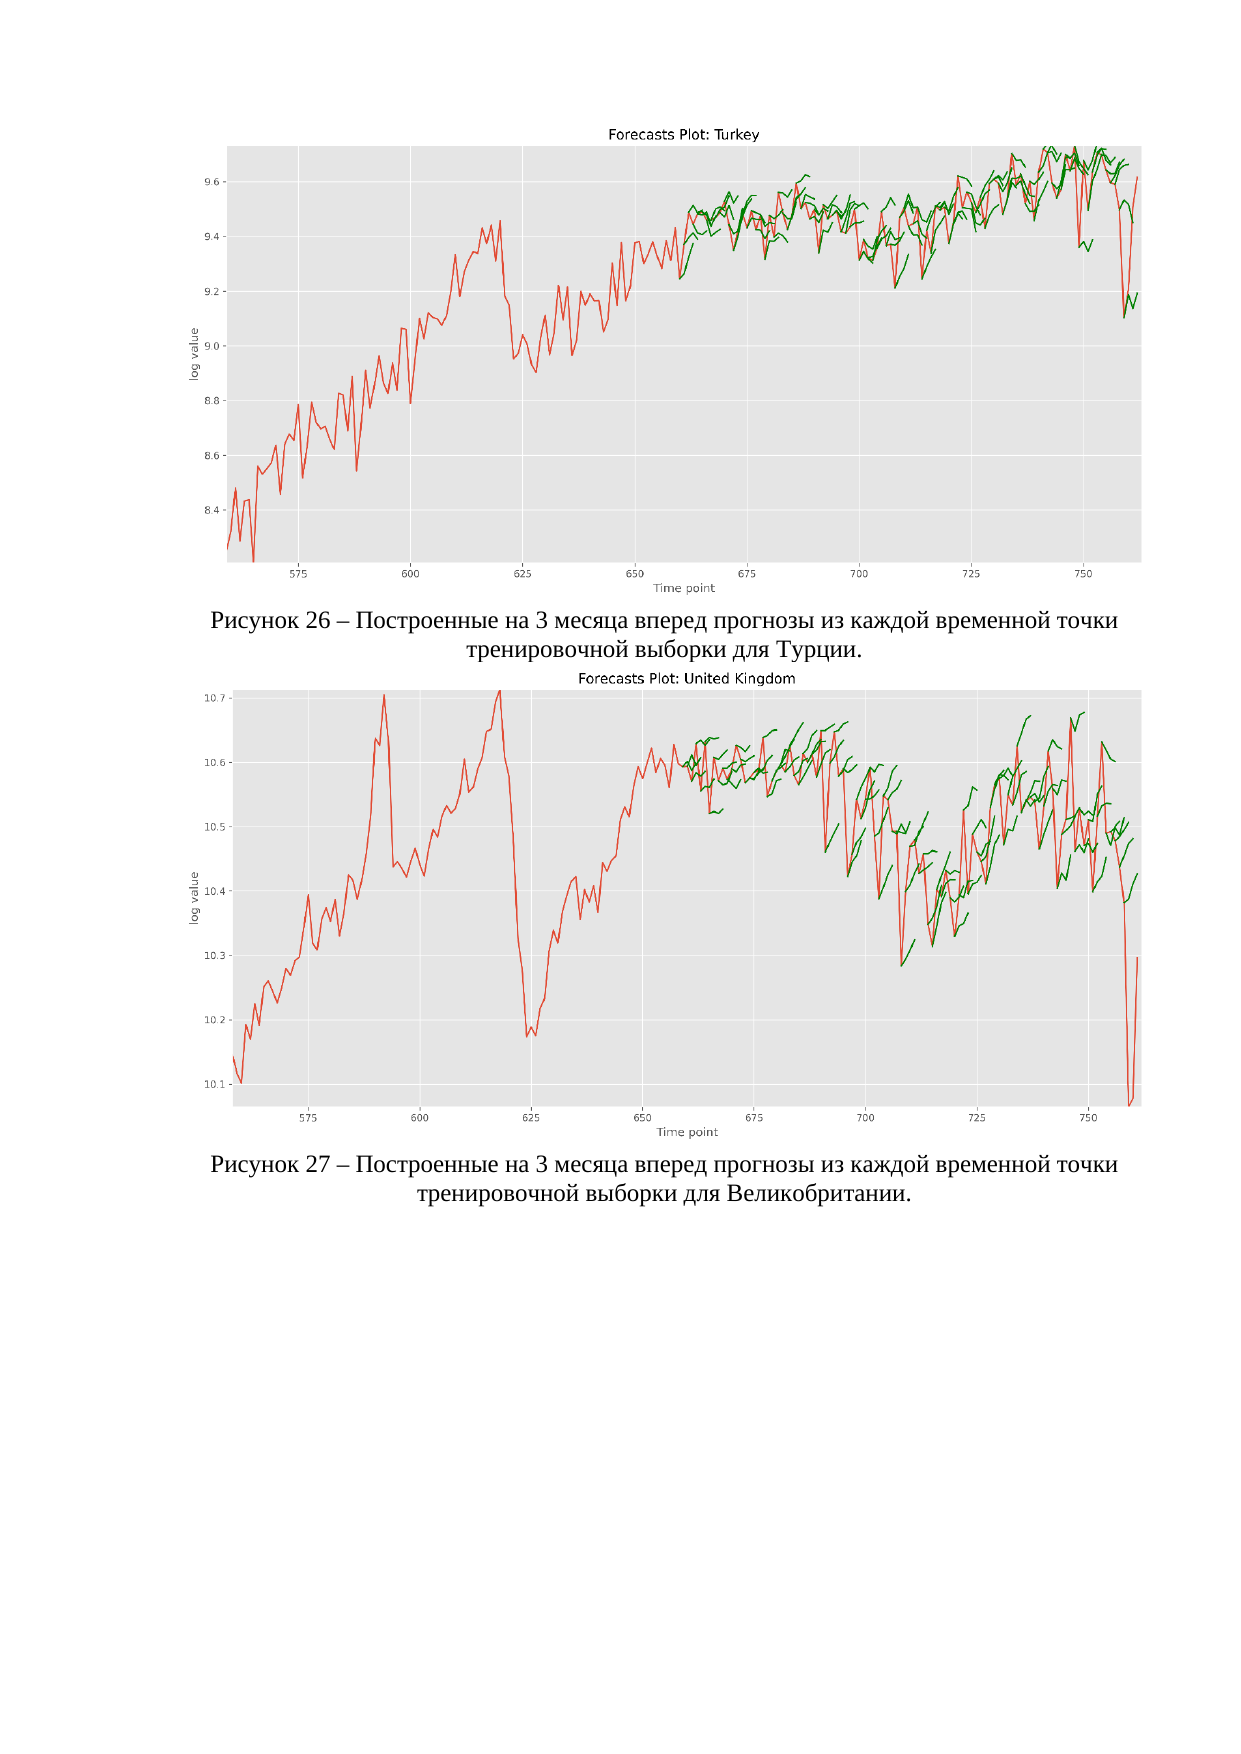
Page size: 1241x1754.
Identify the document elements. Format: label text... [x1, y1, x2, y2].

text Рисунок 27 – Построенные на 3 месяца вперед прогнозы из каждой временной точки тренировочной выборки для Великобритании. [177, 1150, 1152, 1207]
text Рисунок 26 – Построенные на 3 месяца вперед прогнозы из каждой временной точки тренировочной выборки для Турции. [177, 606, 1152, 662]
picture [177, 118, 1152, 606]
picture [177, 662, 1152, 1150]
